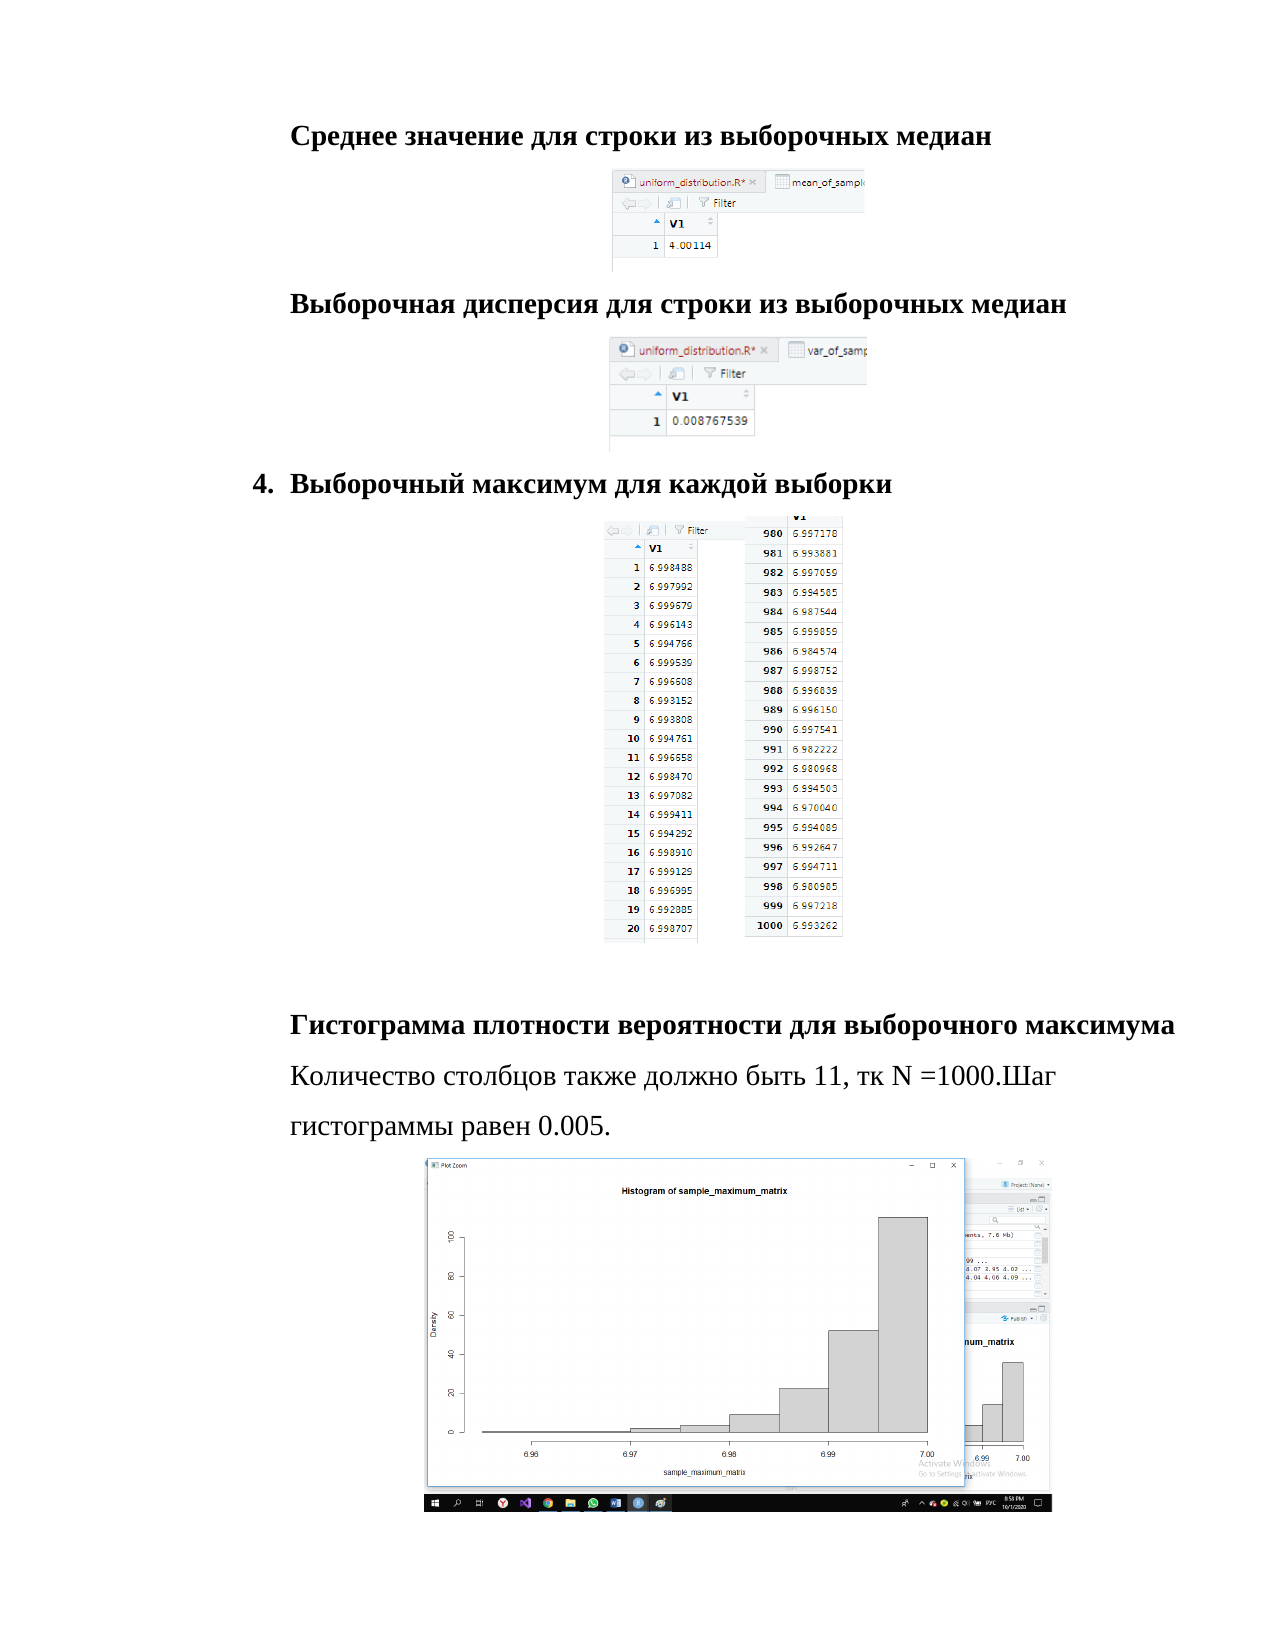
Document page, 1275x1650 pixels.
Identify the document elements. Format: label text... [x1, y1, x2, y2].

list Выборочный максимум для каждой выборки [252, 466, 1186, 499]
picture [603, 516, 873, 943]
picture [609, 336, 867, 452]
list Выборочная дисперсия для строки из выборочных медиан [290, 286, 1186, 320]
list Среднее значение для строки из выборочных медиан [290, 118, 1186, 152]
picture [424, 1158, 1053, 1512]
list Гистограмма плотности вероятности для выборочного максимума [290, 1007, 1186, 1041]
picture [611, 168, 865, 272]
list Количество столбцов также должно быть 11, тк N =1000.Шаг гистограммы равен 0.005. [290, 1058, 1186, 1142]
